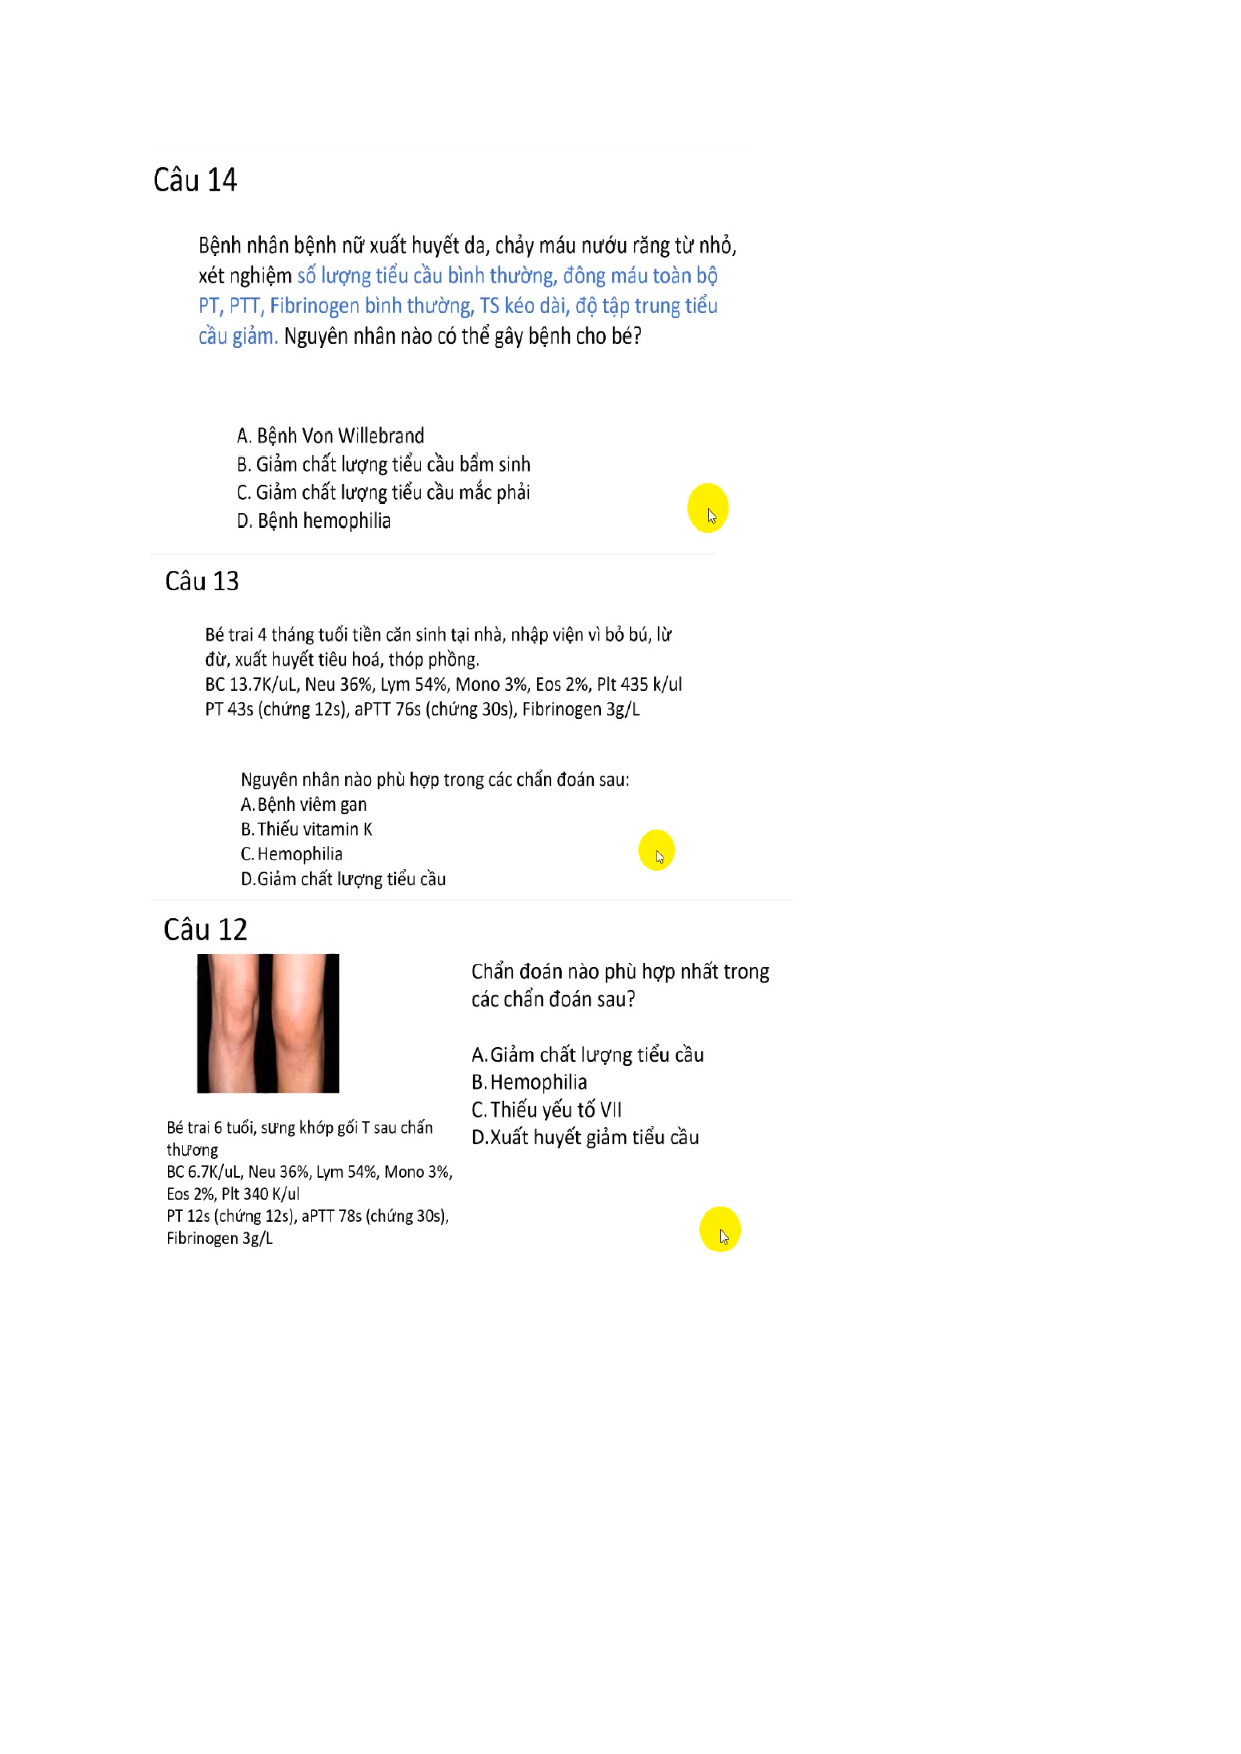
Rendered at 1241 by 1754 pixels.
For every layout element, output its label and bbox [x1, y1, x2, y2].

picture [150, 150, 754, 551]
picture [150, 899, 795, 1272]
picture [150, 553, 715, 896]
